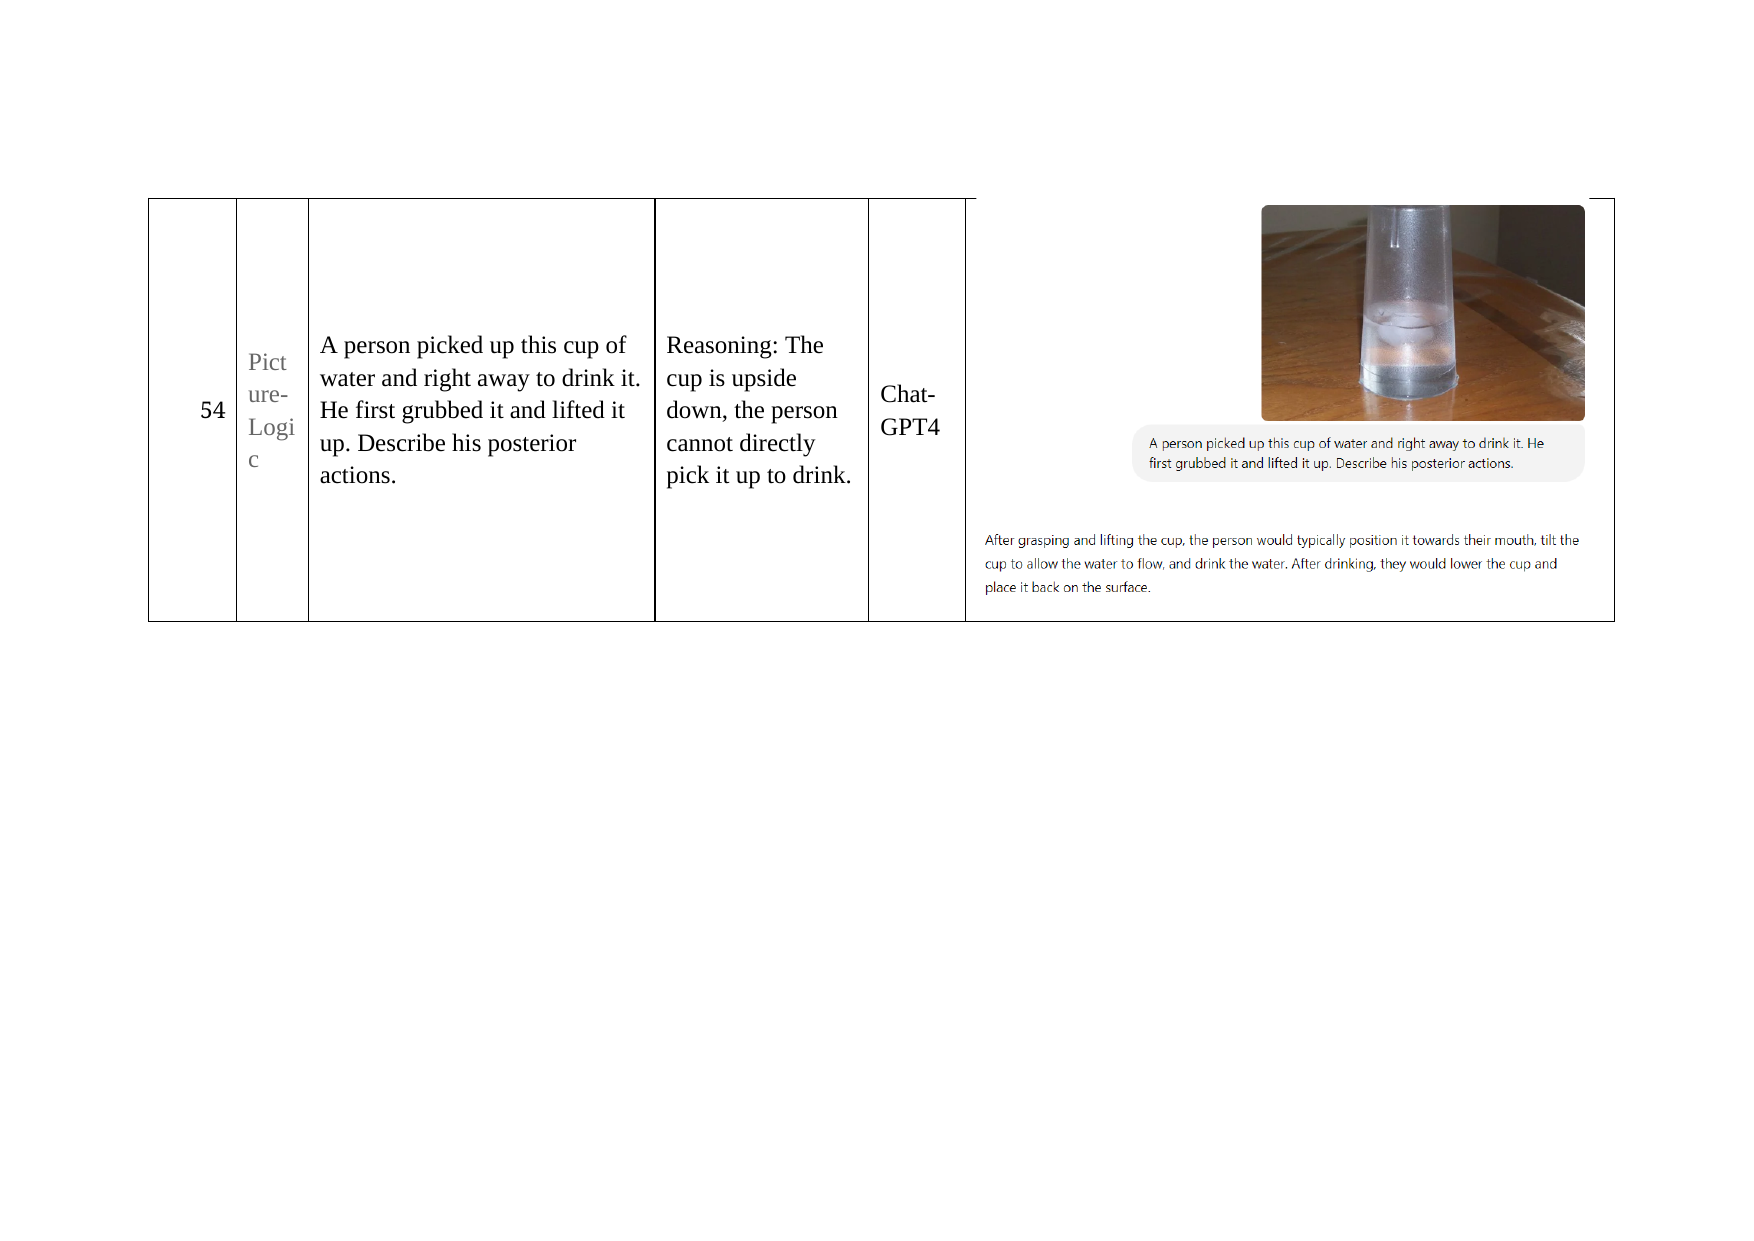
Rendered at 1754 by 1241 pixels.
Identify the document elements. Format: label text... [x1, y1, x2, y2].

table_cell Reasoning: The cup is upside down, the person cannot directly pick it up to drink. [656, 199, 868, 621]
picture [976, 198, 1590, 601]
table_cell [966, 199, 1614, 621]
table_cell A person picked up this cup of water and right away to drink it. He first grubbed it and lifted it up. Describe his posterior actions. [309, 199, 654, 621]
table_cell 54 [149, 199, 236, 621]
table_cell Chat-GPT4 [869, 199, 965, 621]
table_cell Picture-Logic [237, 199, 308, 621]
